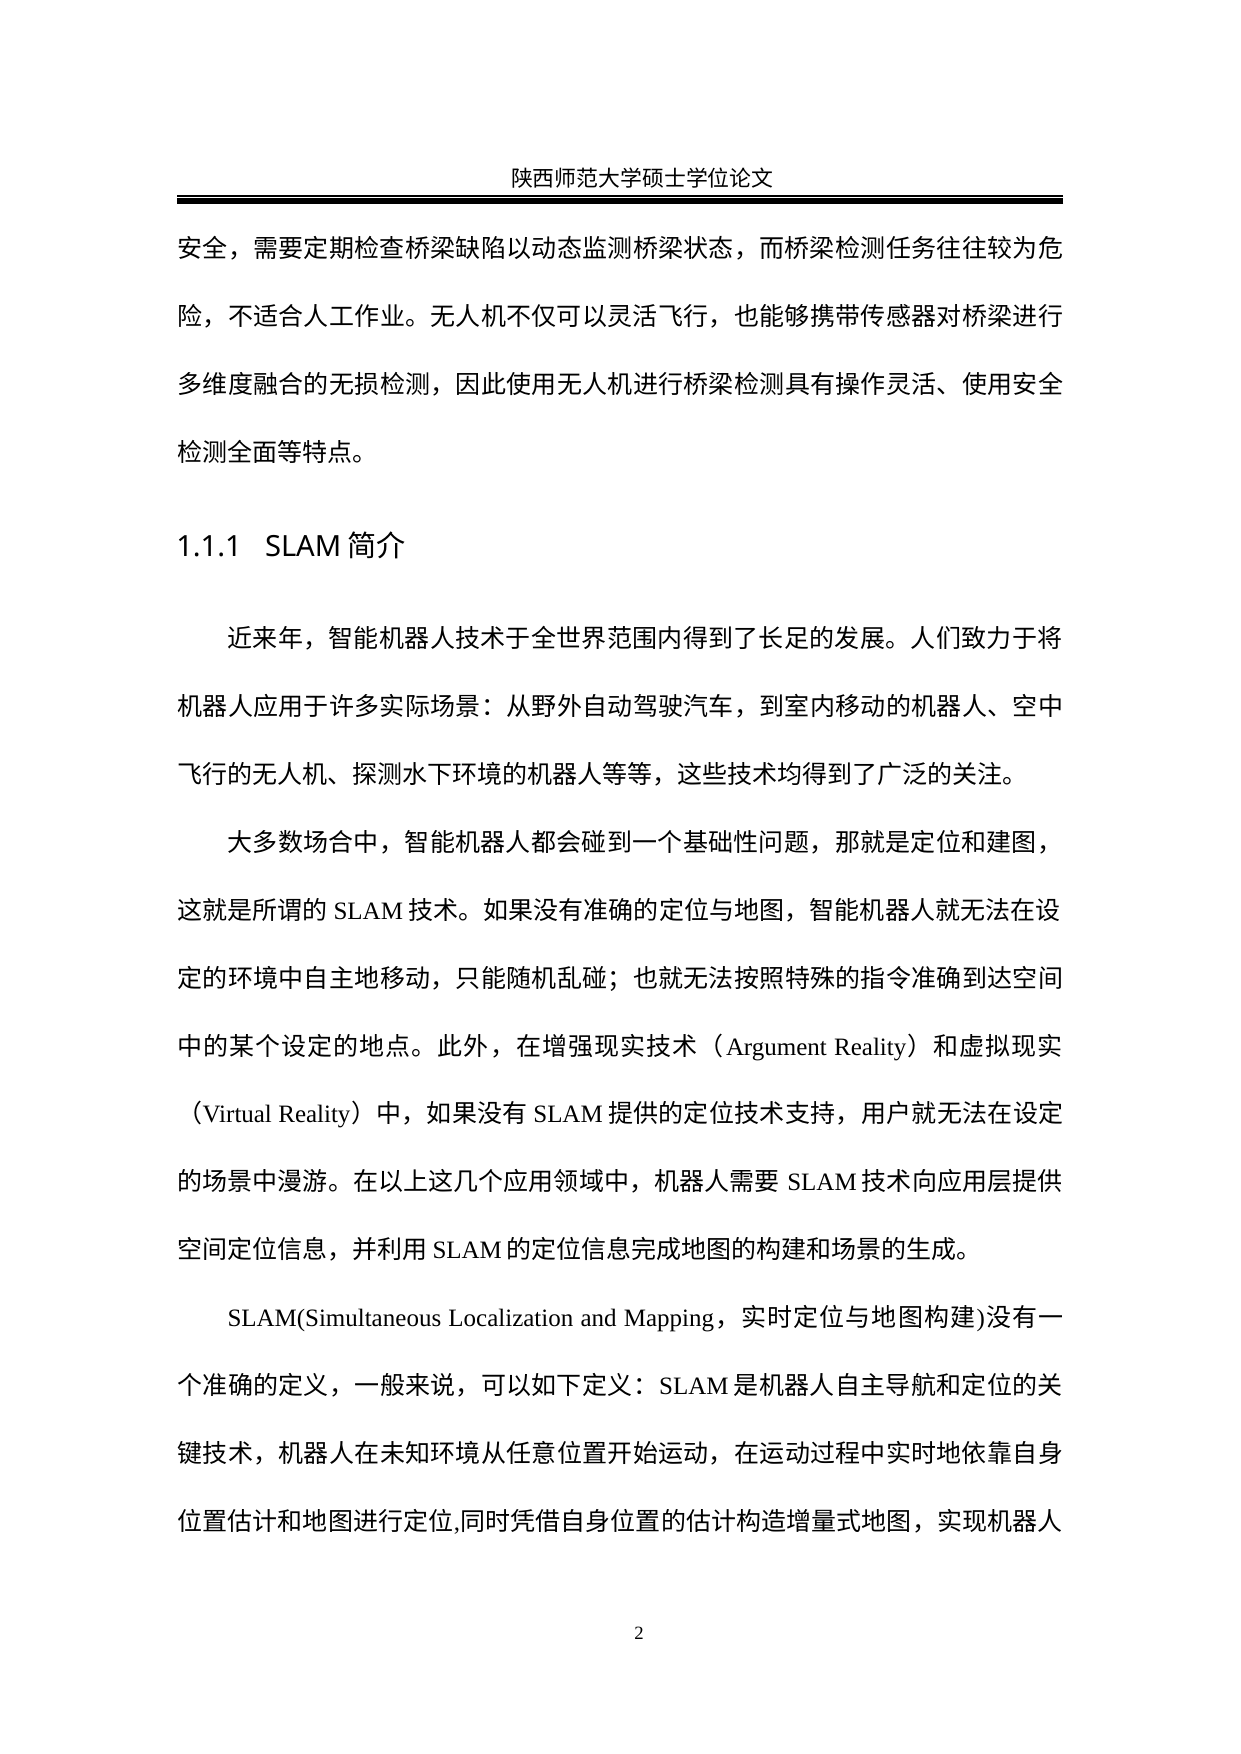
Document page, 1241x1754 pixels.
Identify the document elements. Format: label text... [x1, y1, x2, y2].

list 近来年，智能机器人技术于全世界范围内得到了长足的发展。人们致力于将机器人应用于许多实际场景：从野外自动驾驶汽车，到室内移动的机器人、空中飞行的无人机、探测水下环境的机器人等等，这些技术均得到了广泛的关注。 [177, 603, 1063, 806]
list SLAM简介 [176, 510, 1063, 578]
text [177, 213, 1063, 485]
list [177, 1282, 1063, 1553]
list 大多数场合中，智能机器人都会碰到一个基础性问题，那就是定位和建图，这就是所谓的SLAM技术。如果没有准确的定位与地图，智能机器人就无法在设定的环境中自主地移动，只能随机乱碰；也就无法按照特殊的指令准确到达空间中的某个设定的地点。此外，在增强现实技术（Argument Reality）和虚拟现实（Virtual Reality）中，如果没有SLAM提供的定位技术支持，用户就无法在设定的场景中漫游。在以上这几个应用领域中，机器人需要SLAM技术向应用层提供空间定位信息，并利用SLAM的定位信息完成地图的构建和场景的生成。 [177, 806, 1063, 1282]
